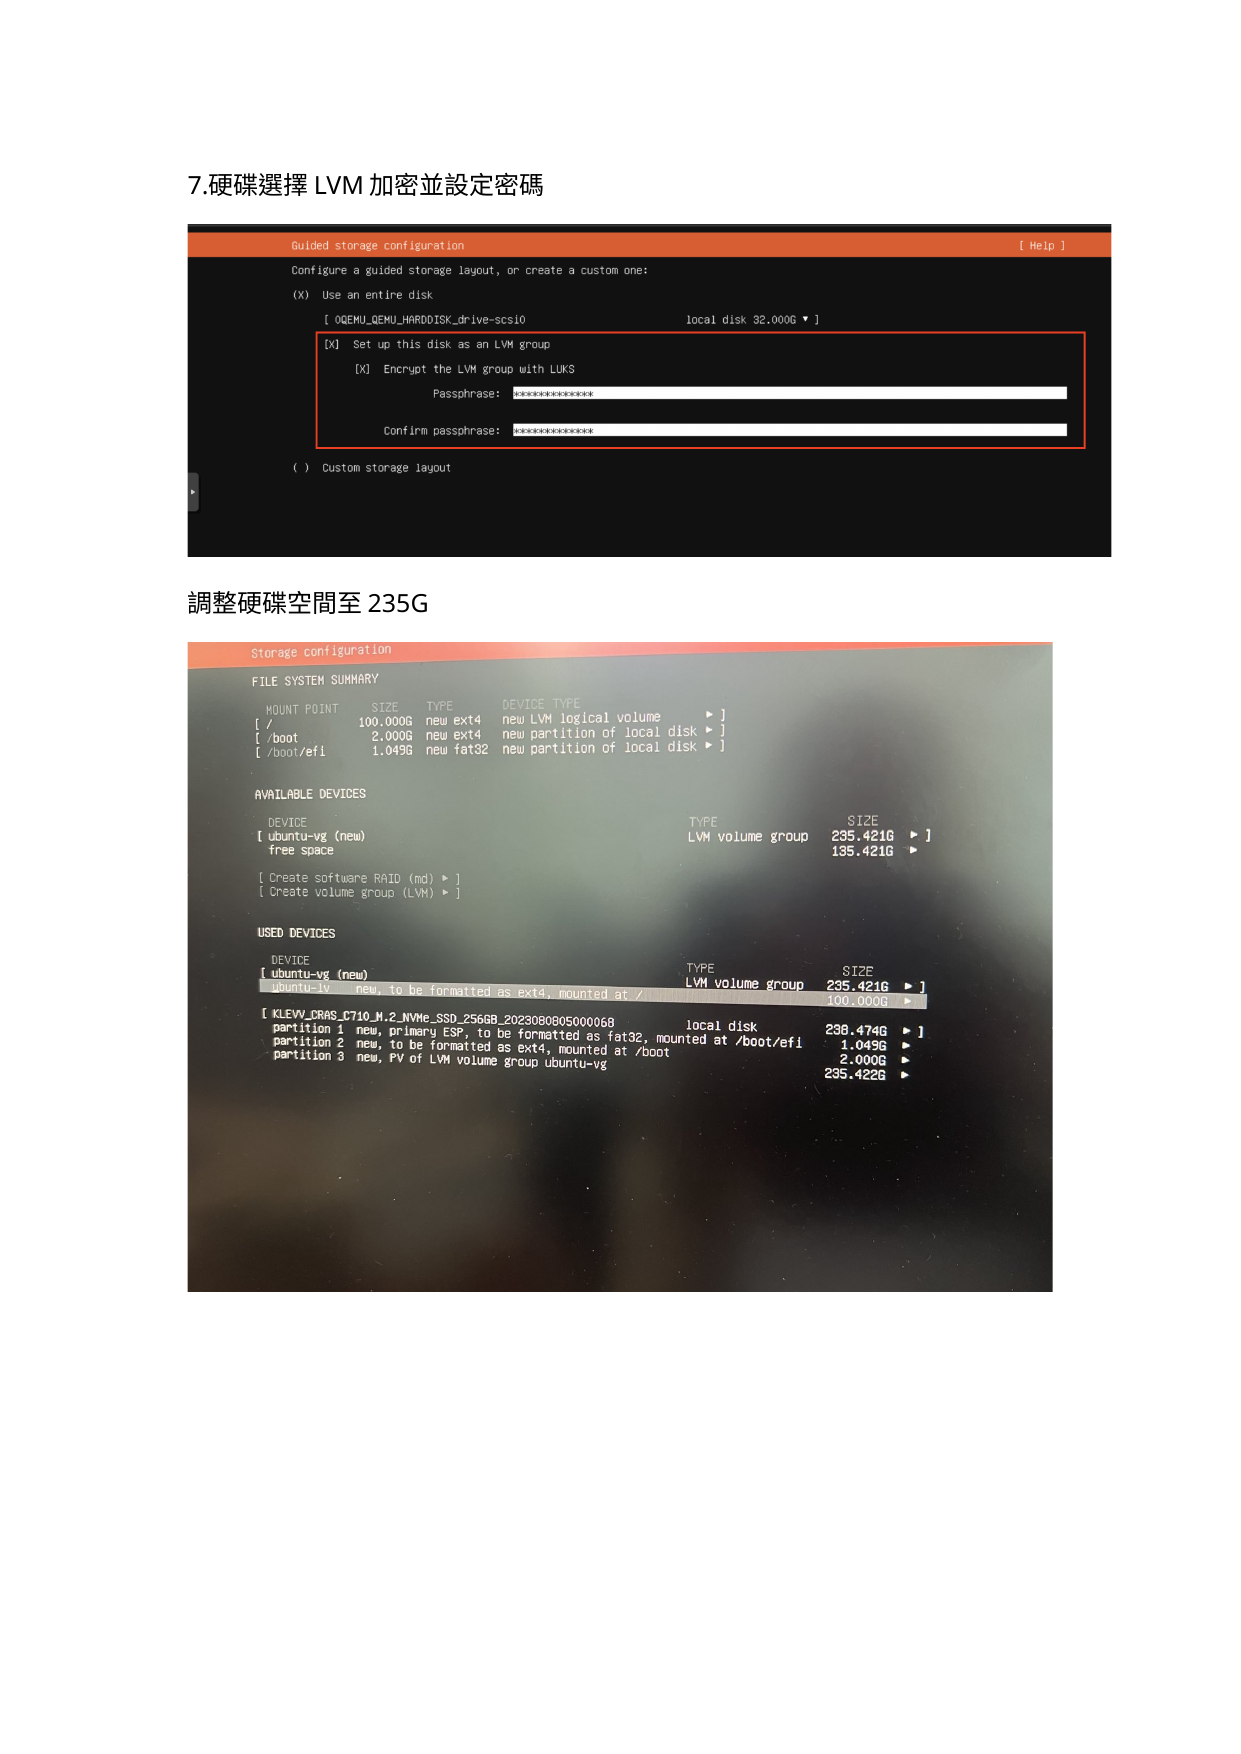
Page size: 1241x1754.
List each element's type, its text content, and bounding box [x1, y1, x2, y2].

picture [187, 642, 1053, 1292]
text 7.硬碟選擇LVM加密並設定密碼 [187, 164, 1053, 202]
picture [187, 224, 1112, 557]
text 調整硬碟空間至235G [187, 583, 1053, 621]
